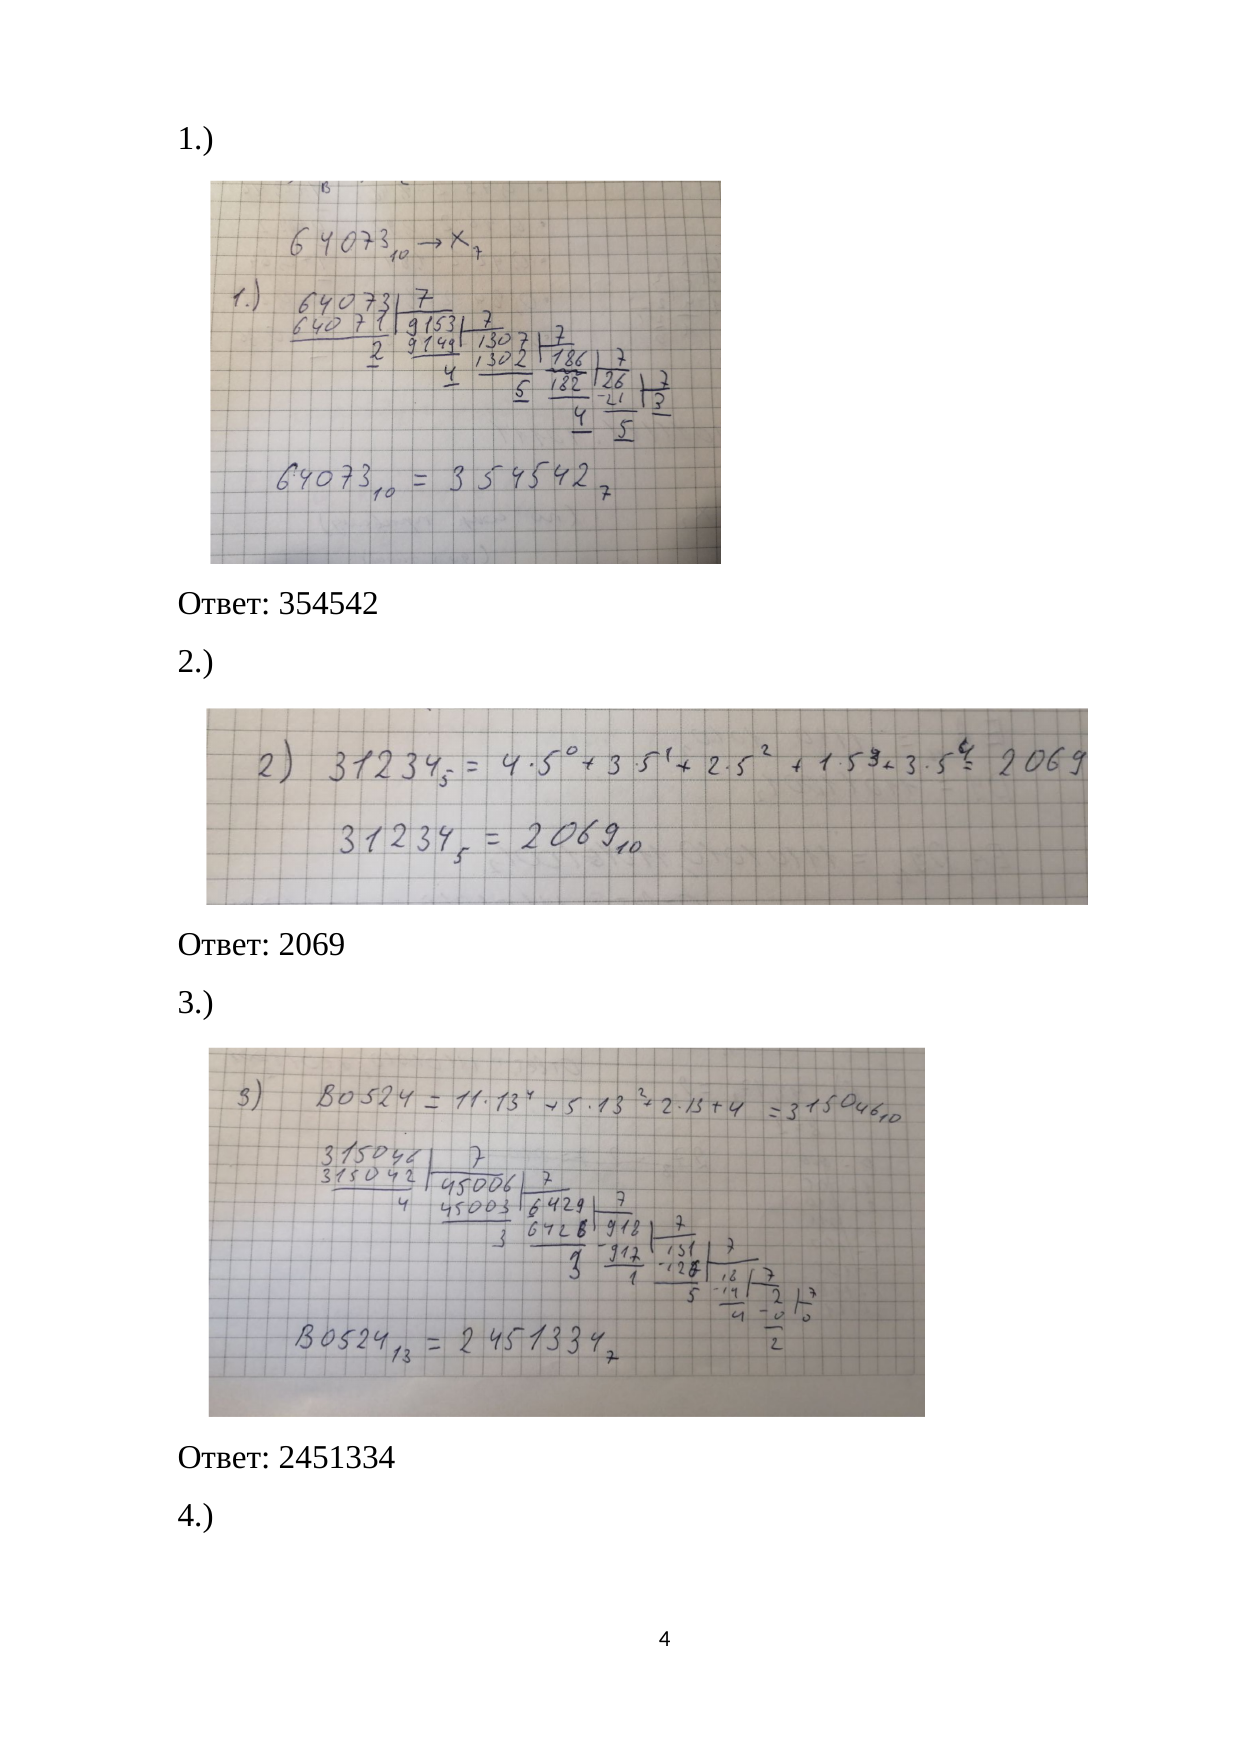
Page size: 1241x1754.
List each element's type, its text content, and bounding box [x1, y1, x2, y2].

text Ответ: 2069 [177, 924, 1152, 963]
text Ответ: 2451334 [177, 1437, 1152, 1475]
picture [207, 709, 1087, 905]
text 3.) [177, 982, 1152, 1021]
text 4.) [177, 1495, 1152, 1533]
picture [210, 1048, 924, 1416]
text 2.) [177, 642, 1152, 680]
picture [211, 181, 720, 564]
text Ответ: 354542 [177, 583, 1152, 622]
text 1.) [177, 118, 1152, 156]
